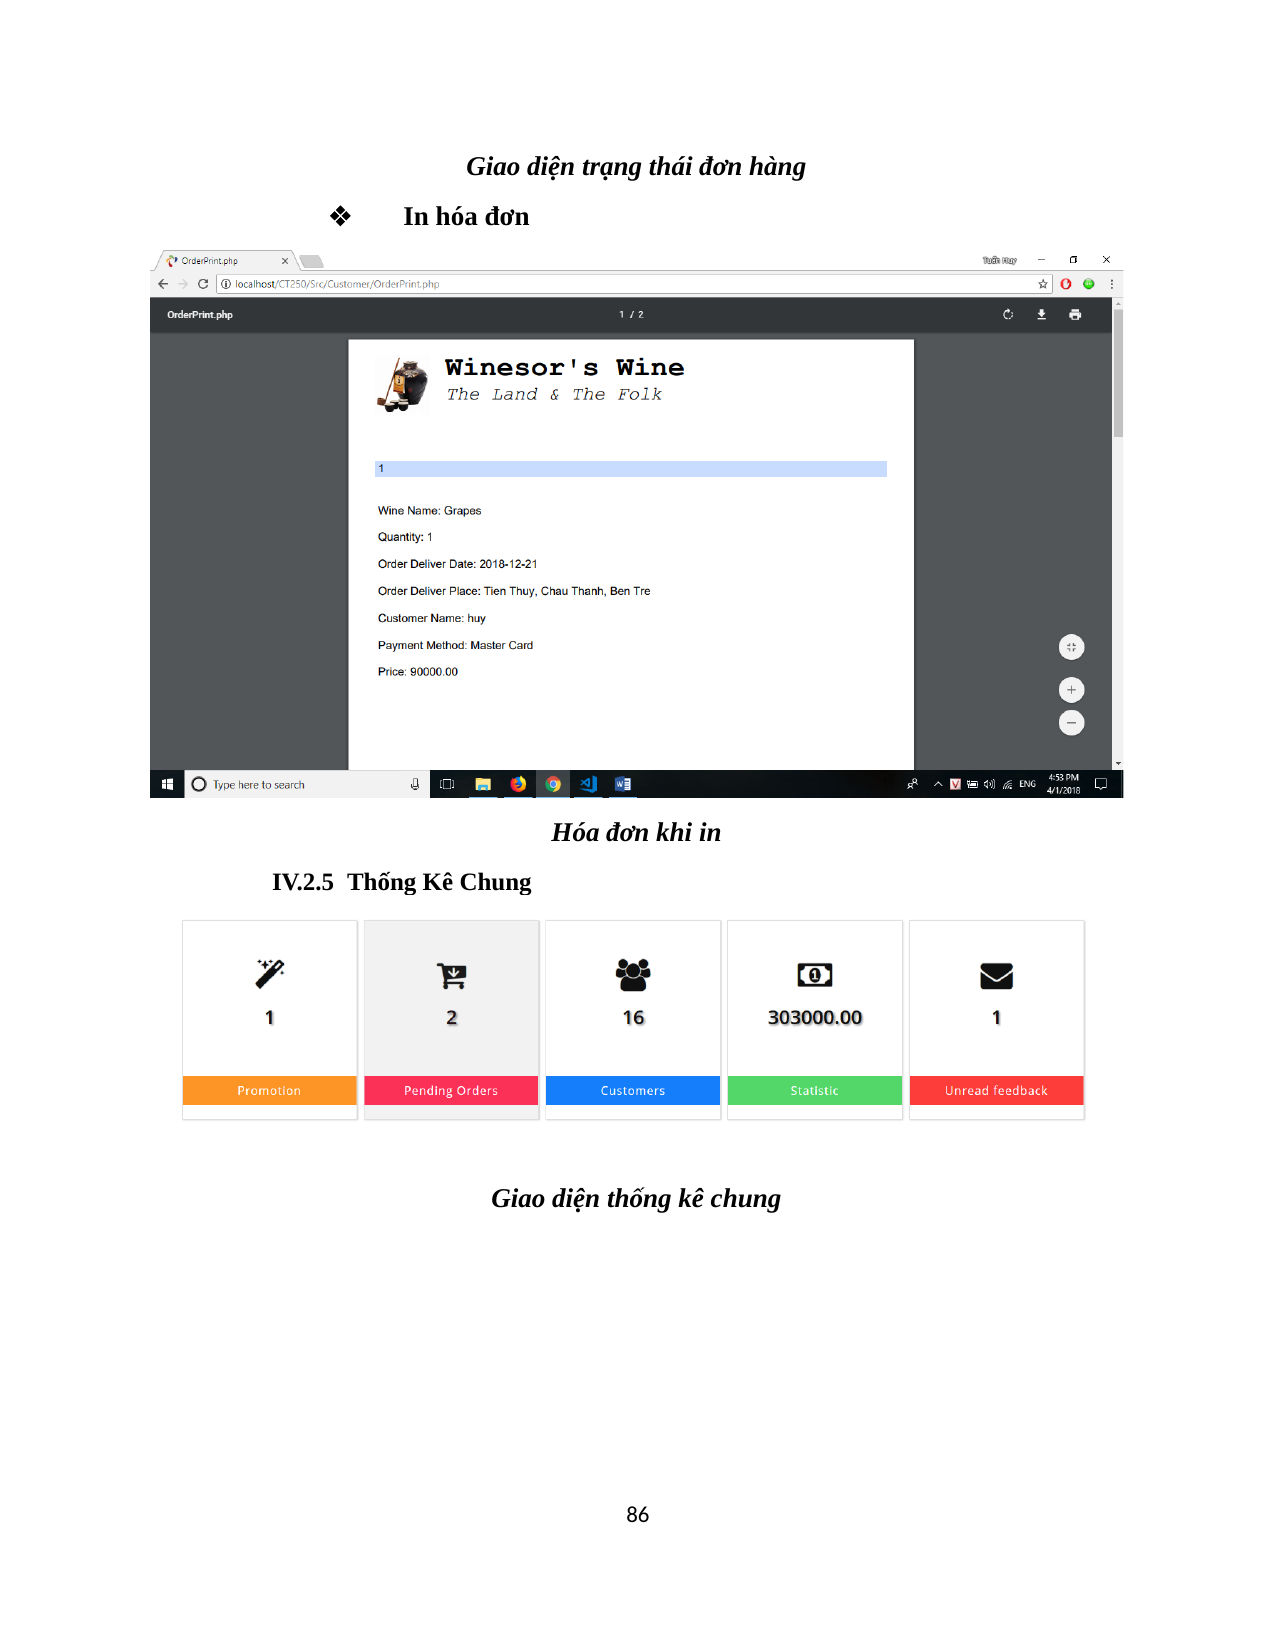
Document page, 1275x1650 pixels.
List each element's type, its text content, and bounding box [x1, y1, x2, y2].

subtitle Thống Kê Chung [272, 867, 1117, 895]
text Giao diện trạng thái đơn hàng [150, 150, 1125, 181]
picture [150, 250, 1124, 798]
text Hóa đơn khi in [150, 816, 1125, 847]
picture [150, 895, 1125, 1133]
text Giao diện thống kê chung [150, 1182, 1125, 1213]
list In hóa đơn [328, 200, 1125, 231]
